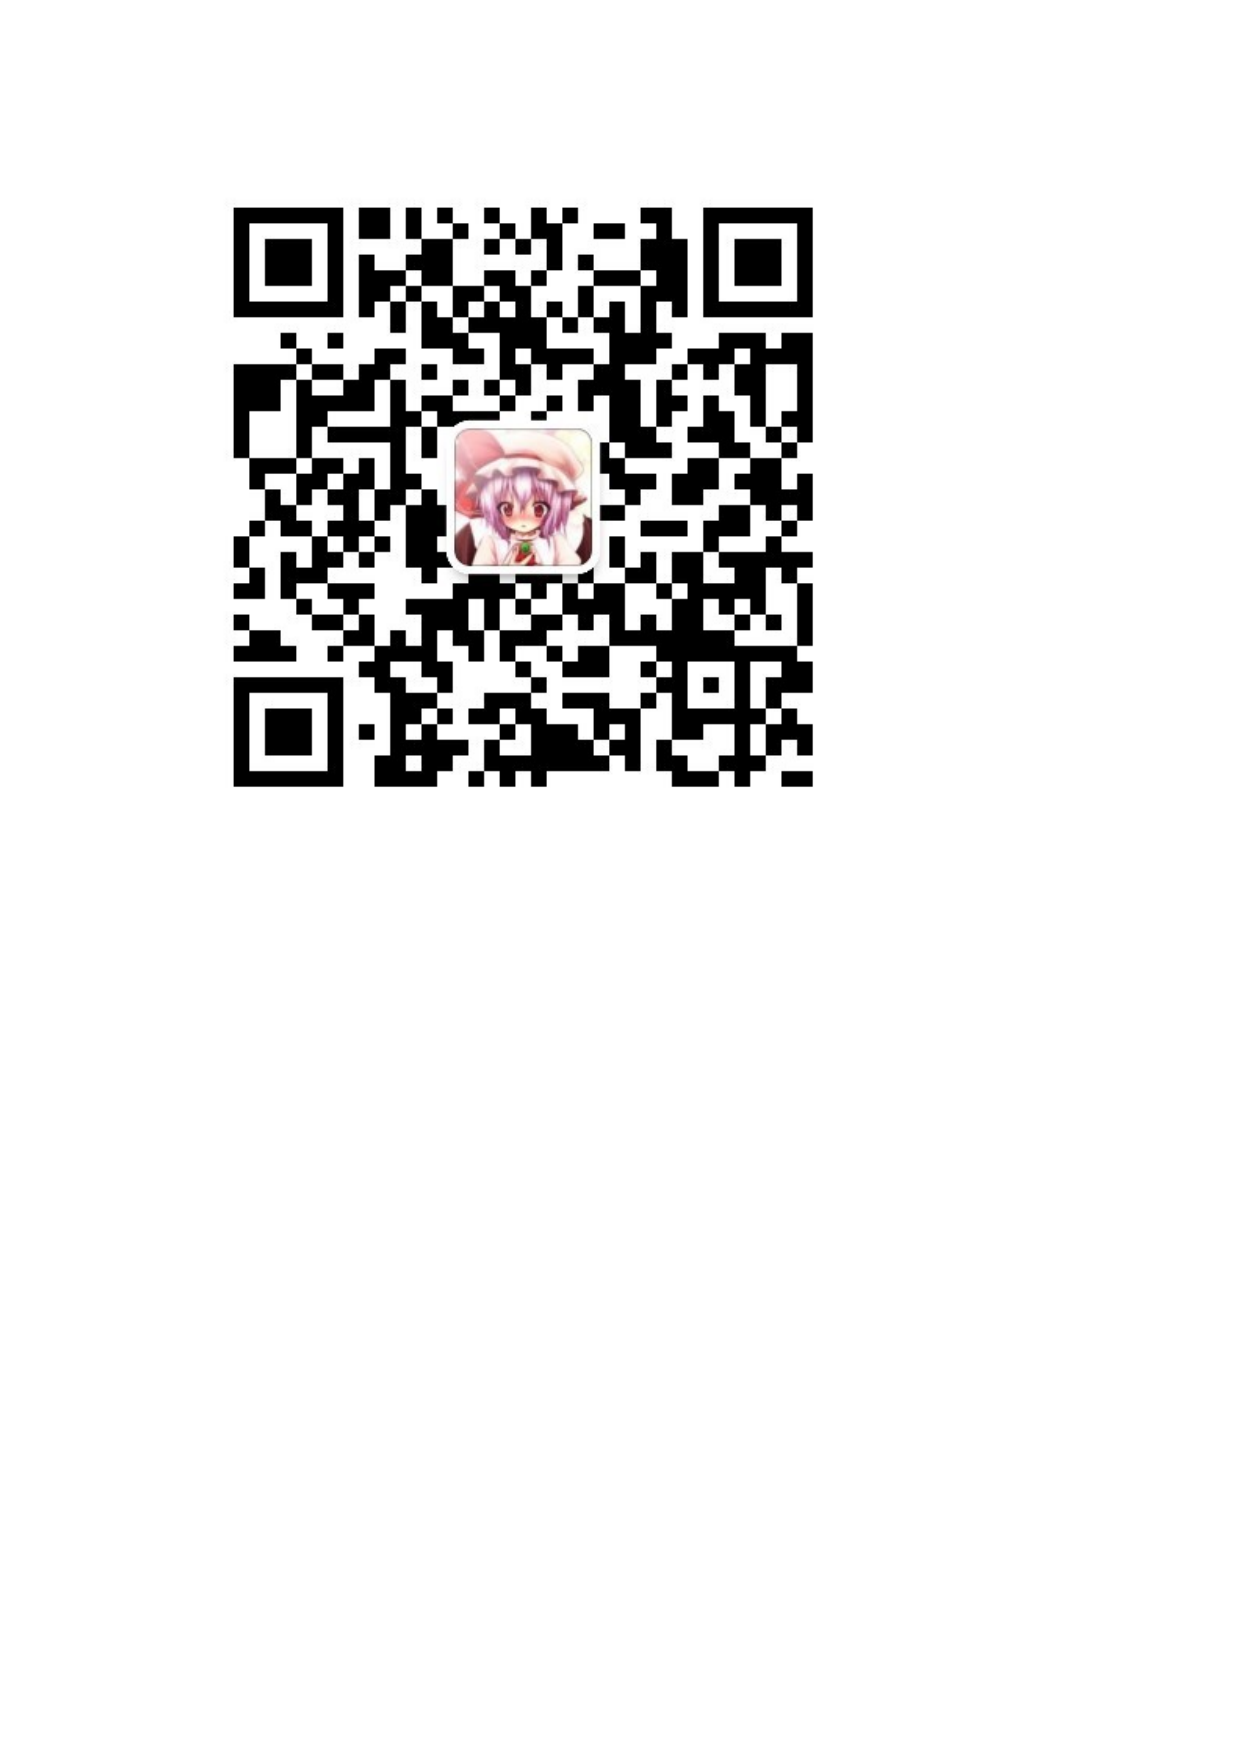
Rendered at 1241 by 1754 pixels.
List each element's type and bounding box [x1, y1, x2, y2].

picture [187, 162, 860, 834]
